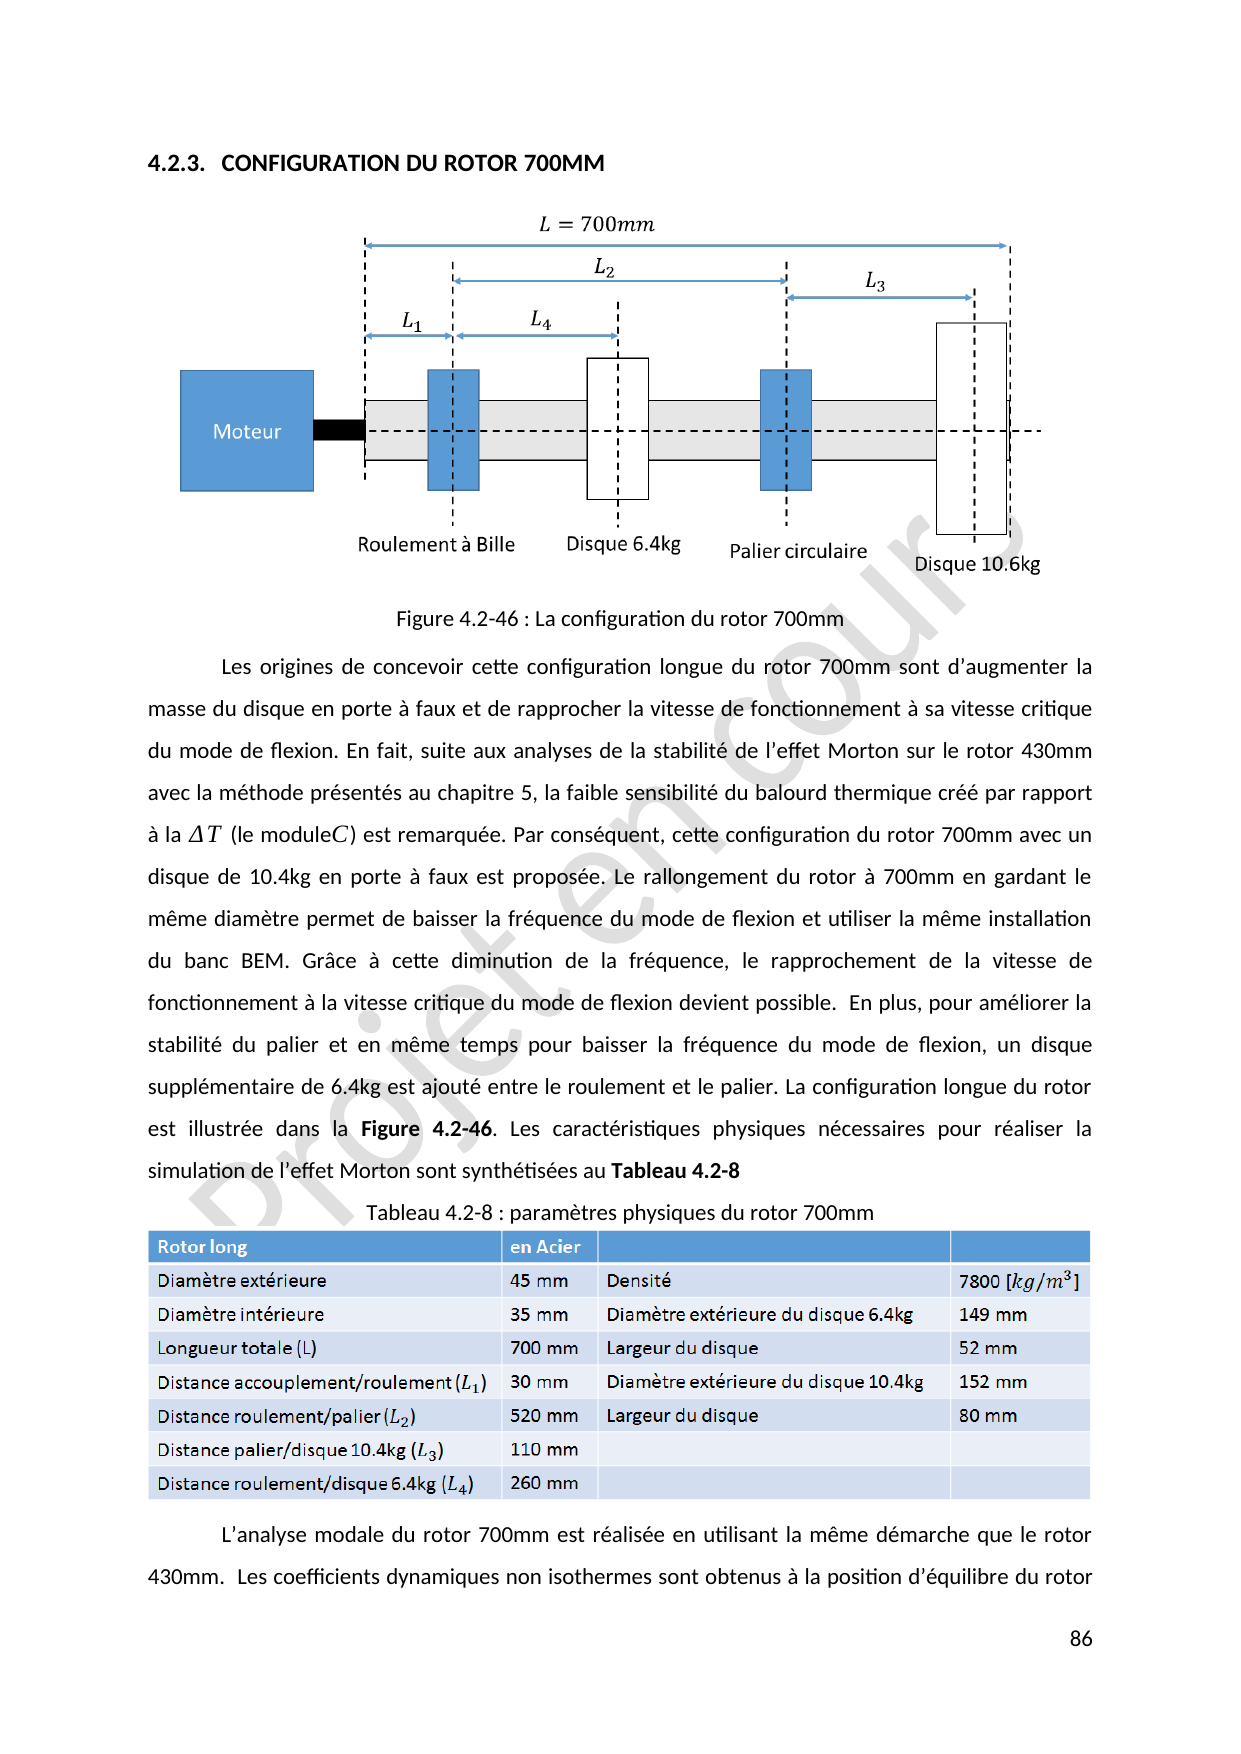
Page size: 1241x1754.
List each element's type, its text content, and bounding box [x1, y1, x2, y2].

picture [147, 1226, 1093, 1507]
subtitle Configuration du rotor 700mm [148, 148, 1093, 178]
picture [180, 206, 1060, 590]
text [148, 1520, 1093, 1590]
